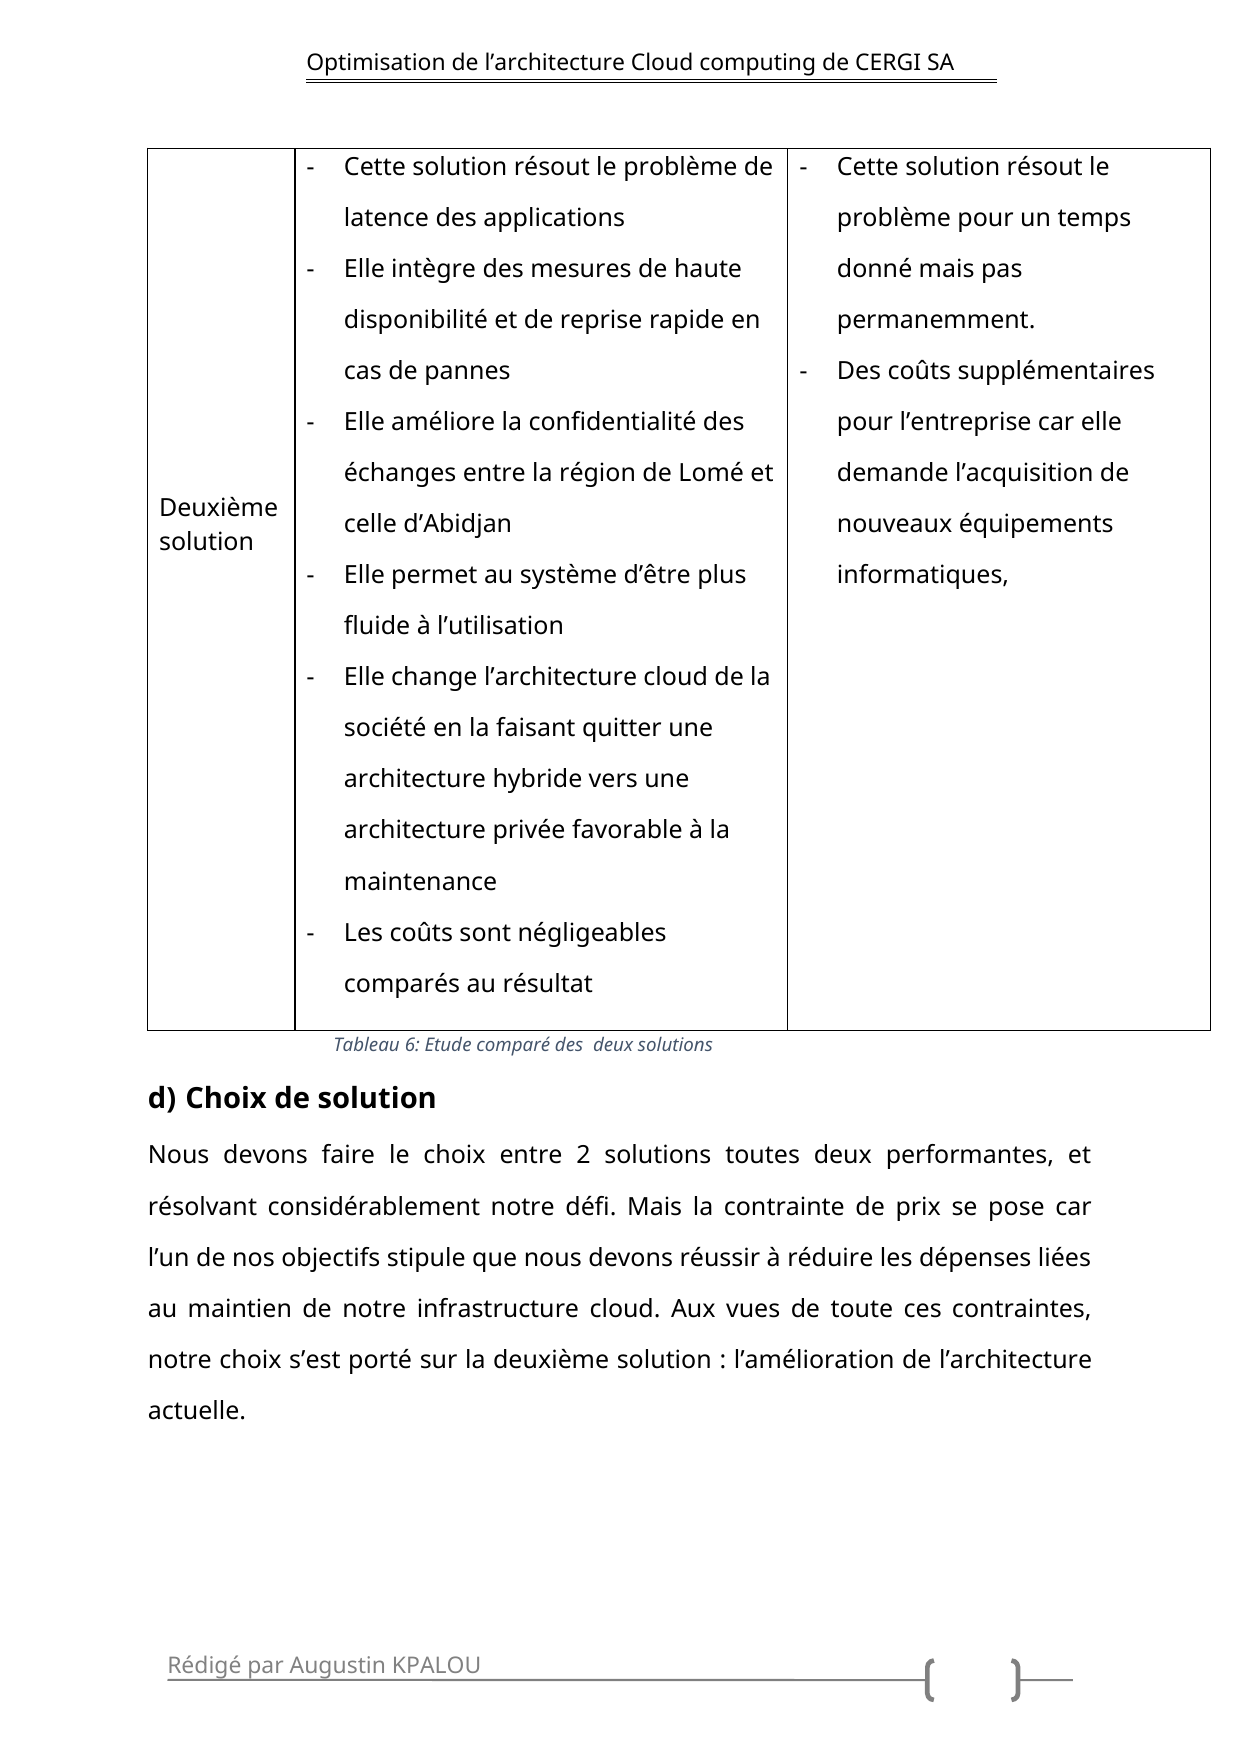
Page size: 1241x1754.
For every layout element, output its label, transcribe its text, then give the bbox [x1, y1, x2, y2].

subtitle Choix de solution [148, 1078, 1093, 1117]
table_cell Cette solution résout le problème de latence des applications Elle intègre des mesures de haute disponibilité et de reprise rapide en cas de pannes Elle améliore la confidentialité des échanges entre la région de Lomé et celle d’Abidjan Elle permet au système d’être plus fluide à l’utilisation Elle change l’architecture cloud de la société en la faisant quitter une architecture hybride vers une architecture privée favorable à la maintenance Les coûts sont négligeables comparés au résultat [296, 149, 787, 1030]
text Nous devons faire le choix entre 2 solutions toutes deux performantes, et résolvant considérablement notre défi. Mais la contrainte de prix se pose car l’un de nos objectifs stipule que nous devons réussir à réduire les dépenses liées au maintien de notre infrastructure cloud. Aux vues de toute ces contraintes, notre choix s’est porté sur la deuxième solution : l’amélioration de l’architecture actuelle. [148, 1137, 1093, 1426]
table_cell Deuxième solution [148, 149, 294, 1030]
table_cell Cette solution résout le problème pour un temps donné mais pas permanemment. Des coûts supplémentaires pour l’entreprise car elle demande l’acquisition de nouveaux équipements informatiques, [788, 149, 1210, 1030]
